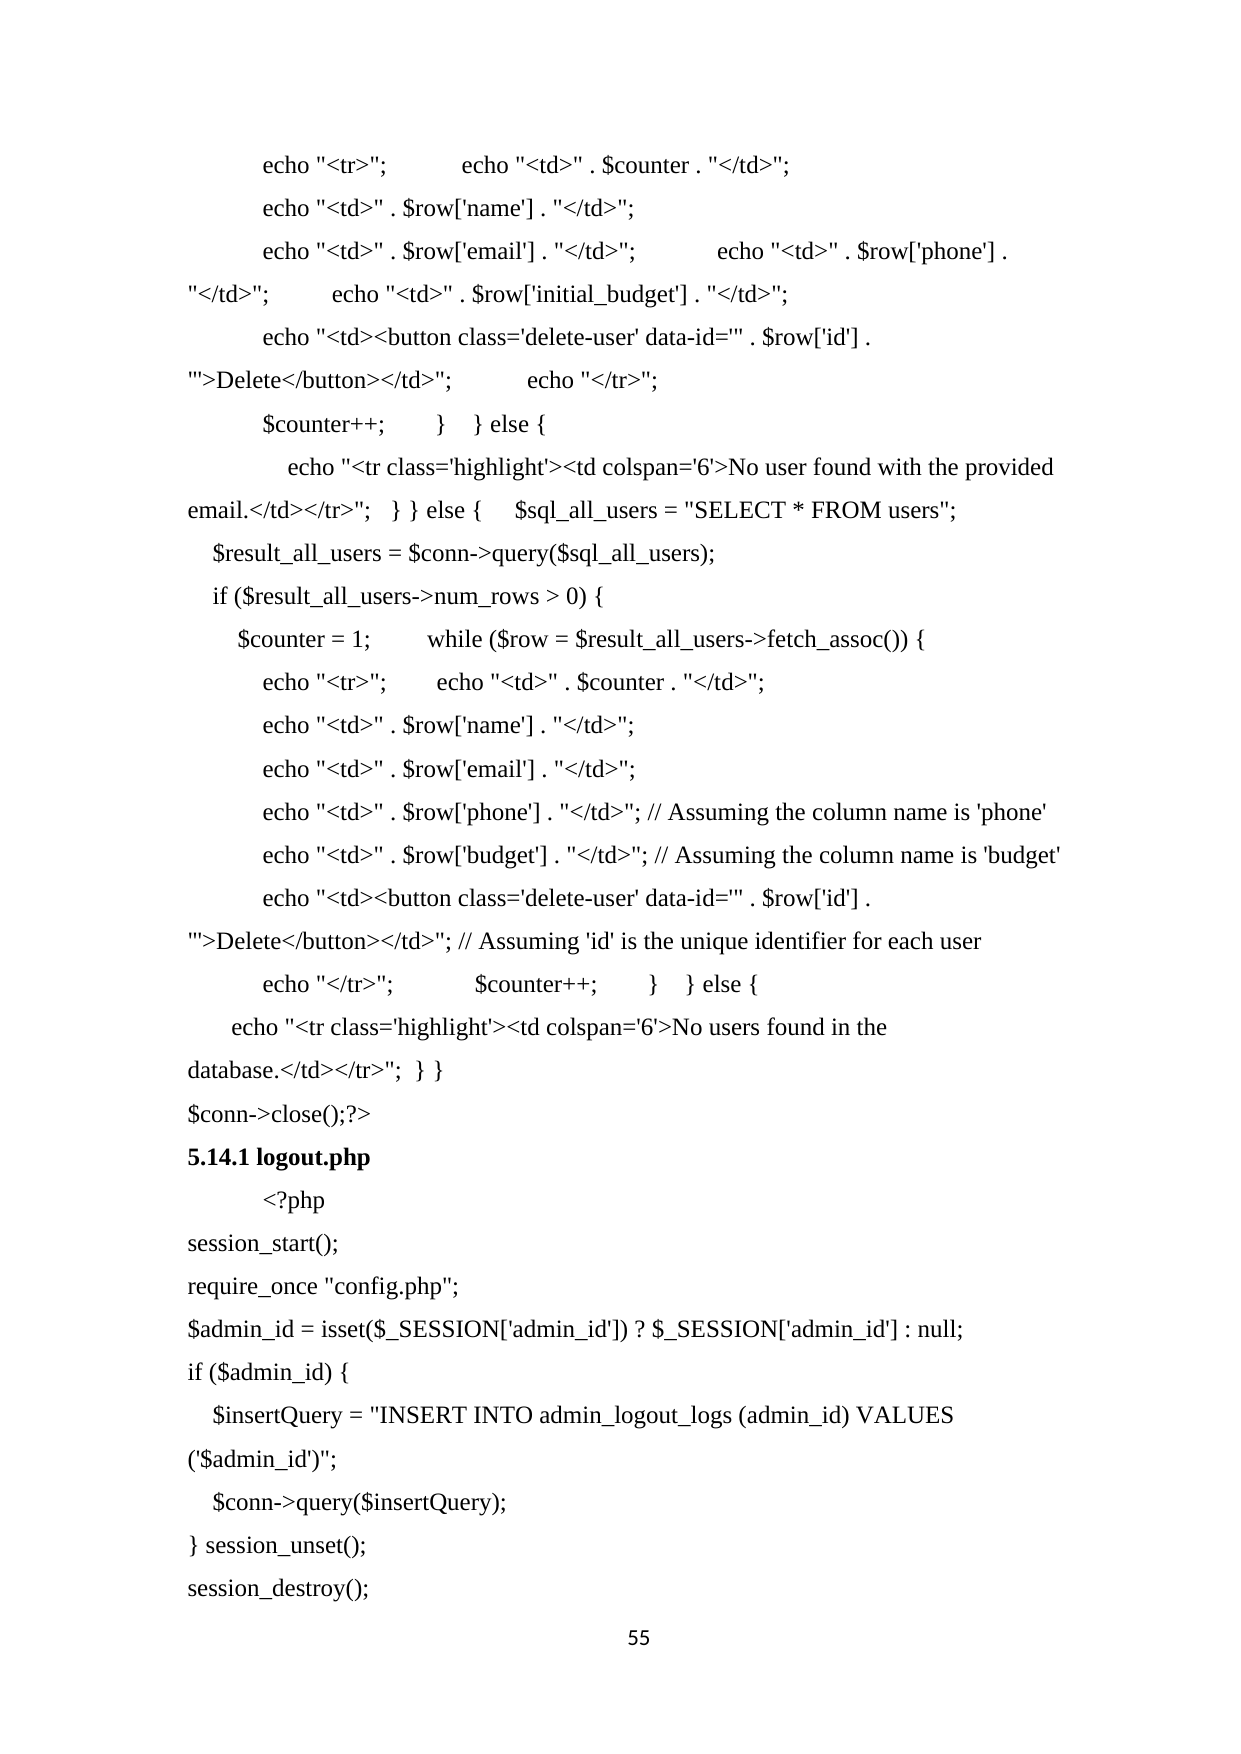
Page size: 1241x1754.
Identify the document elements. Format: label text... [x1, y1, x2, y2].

text echo "<tr class='highlight'><td colspan='6'>No user found with the provided email.</td></tr>"; } } else { $sql_all_users = "SELECT * FROM users"; [187, 452, 1090, 524]
text echo "<td>" . $row['budget'] . "</td>"; // Assuming the column name is 'budget' [187, 840, 1090, 869]
text echo "<td>" . $row['name'] . "</td>"; [187, 711, 1090, 739]
text $result_all_users = $conn->query($sql_all_users); [187, 538, 1090, 567]
text $admin_id = isset($_SESSION['admin_id']) ? $_SESSION['admin_id'] : null; [187, 1314, 1090, 1343]
text } session_unset(); [187, 1530, 1090, 1559]
text $counter = 1; while ($row = $result_all_users->fetch_assoc()) { [187, 624, 1090, 653]
text echo "<tr>"; echo "<td>" . $counter . "</td>"; [187, 667, 1090, 696]
text echo "<tr class='highlight'><td colspan='6'>No users found in the database.</td></tr>"; } } [187, 1012, 1090, 1084]
text echo "<td><button class='delete-user' data-id='" . $row['id'] . "'>Delete</button></td>"; echo "</tr>"; [187, 322, 1090, 394]
text echo "<td>" . $row['email'] . "</td>"; echo "<td>" . $row['phone'] . "</td>"; echo "<td>" . $row['initial_budget'] . "</td>"; [187, 236, 1090, 308]
text if ($result_all_users->num_rows > 0) { [187, 581, 1090, 610]
text echo "<tr>"; echo "<td>" . $counter . "</td>"; [187, 150, 1090, 179]
text echo "<td>" . $row['email'] . "</td>"; [187, 754, 1090, 782]
text $insertQuery = "INSERT INTO admin_logout_logs (admin_id) VALUES ('$admin_id')"; [187, 1401, 1090, 1472]
text require_once "config.php"; [187, 1271, 1090, 1300]
text if ($admin_id) { [187, 1357, 1090, 1386]
text echo "</tr>"; $counter++; } } else { [187, 969, 1090, 998]
text $conn->query($insertQuery); [187, 1487, 1090, 1516]
text session_start(); [187, 1228, 1090, 1257]
text $counter++; } } else { [187, 409, 1090, 437]
text session_destroy(); [187, 1573, 1090, 1602]
text 5.14.1 logout.php [187, 1142, 1090, 1171]
text <?php [187, 1185, 1090, 1214]
text echo "<td>" . $row['name'] . "</td>"; [187, 193, 1090, 222]
text echo "<td>" . $row['phone'] . "</td>"; // Assuming the column name is 'phone' [187, 797, 1090, 826]
text $conn->close();?> [187, 1099, 1090, 1127]
text echo "<td><button class='delete-user' data-id='" . $row['id'] . "'>Delete</button></td>"; // Assuming 'id' is the unique identifier for each user [187, 883, 1090, 955]
